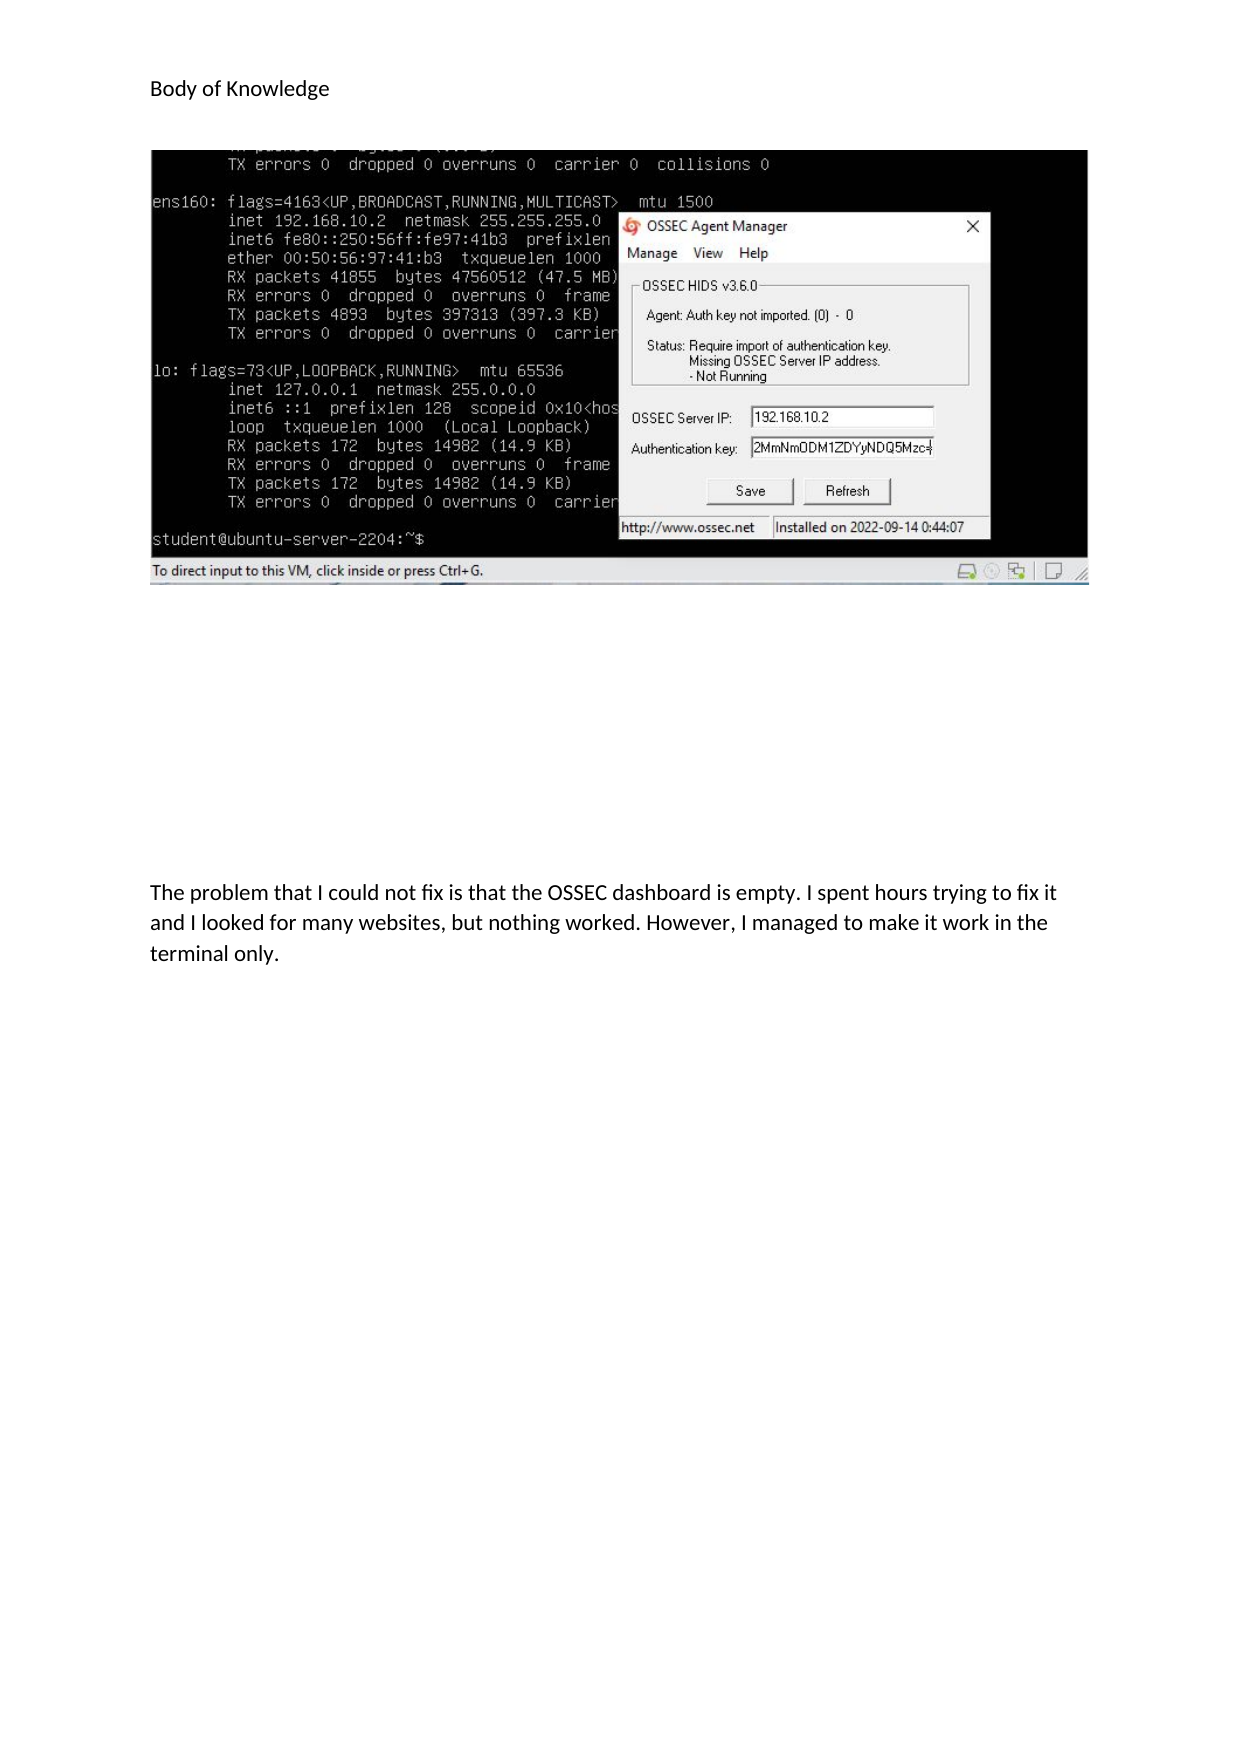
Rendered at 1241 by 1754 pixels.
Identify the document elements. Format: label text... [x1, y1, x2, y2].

text The problem that I could not fix is that the OSSEC dashboard is empty. I spent hours trying to fix it and I looked for many websites, but nothing worked. However, I managed to make it work in the terminal only. [150, 878, 1090, 967]
picture [150, 150, 1090, 585]
